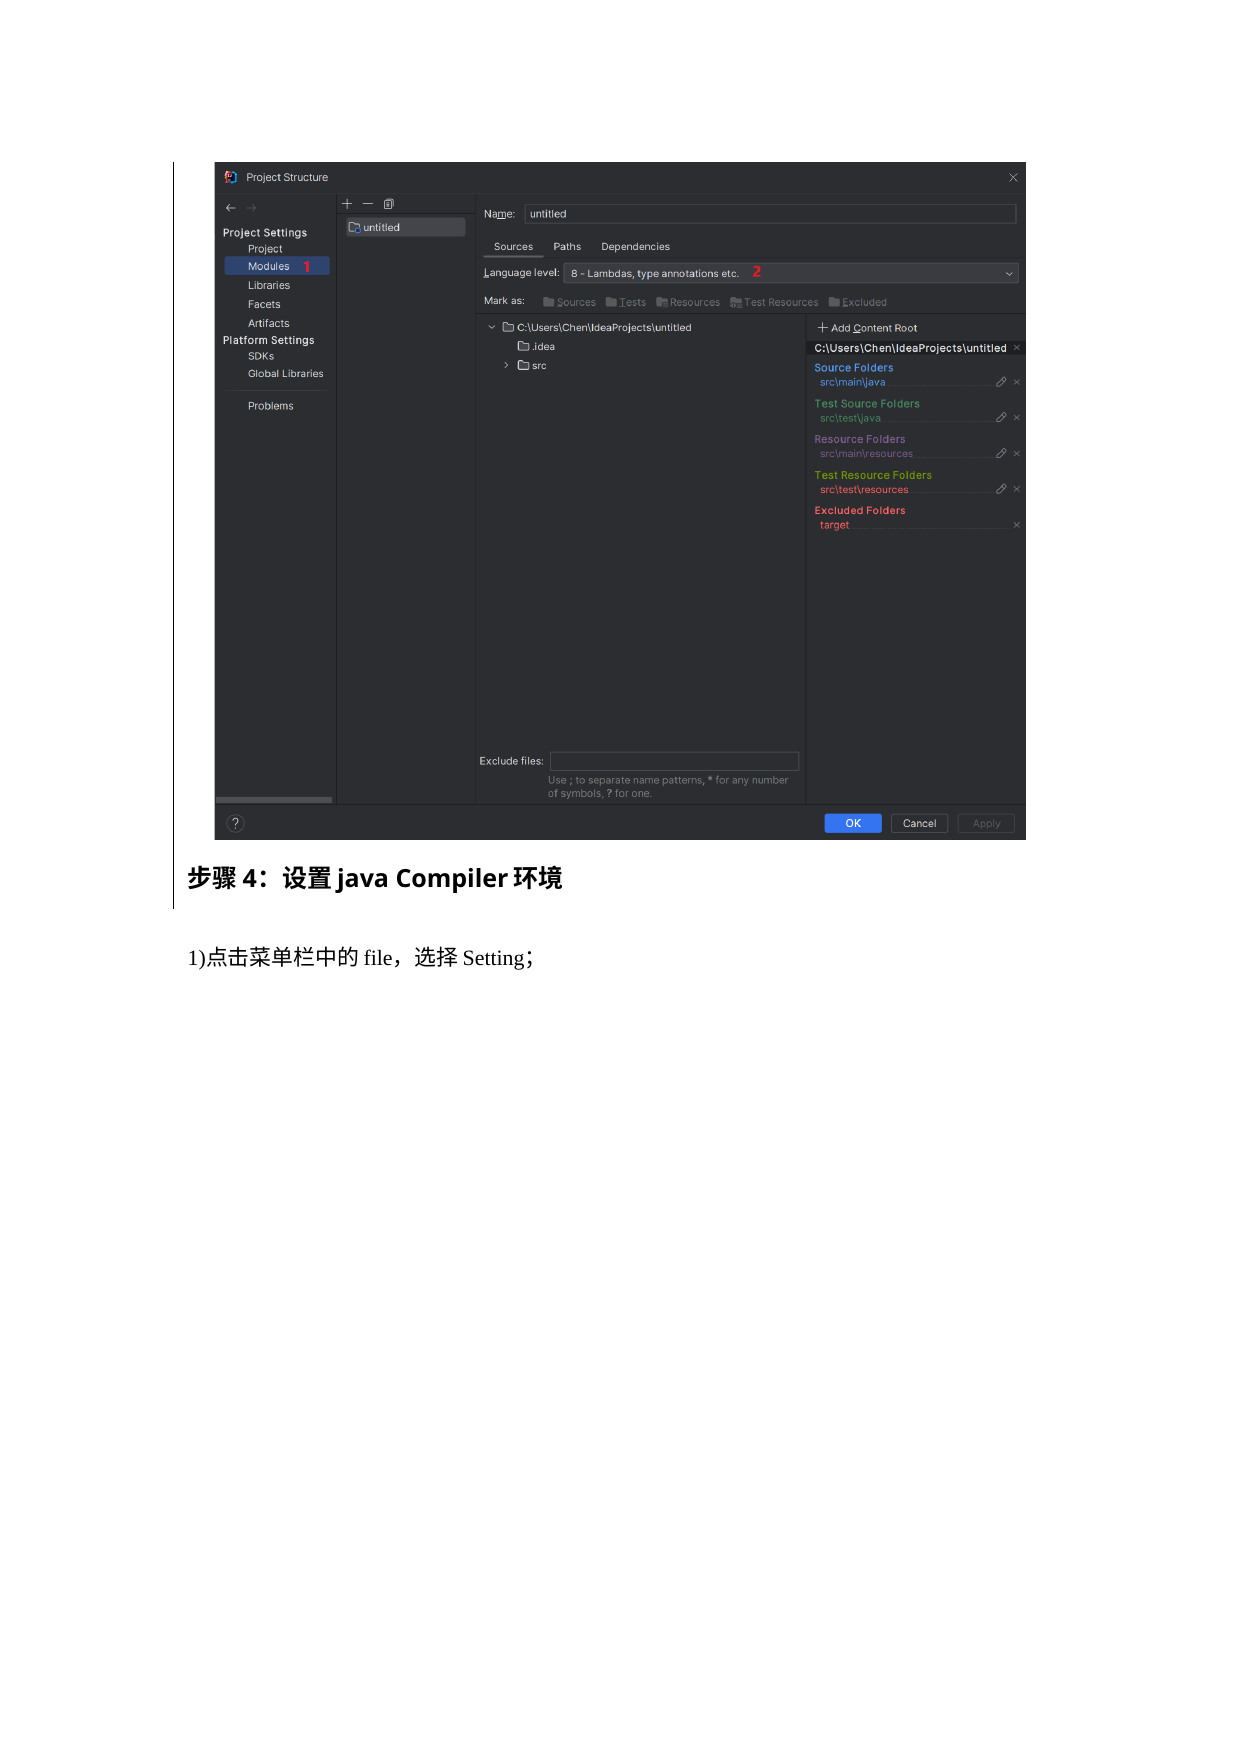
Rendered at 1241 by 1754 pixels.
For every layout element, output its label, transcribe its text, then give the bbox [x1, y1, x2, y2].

picture [214, 162, 1026, 840]
text 步骤4：设置java Compiler环境 [187, 844, 1053, 909]
text 1)点击菜单栏中的file，选择Setting； [187, 940, 1053, 972]
